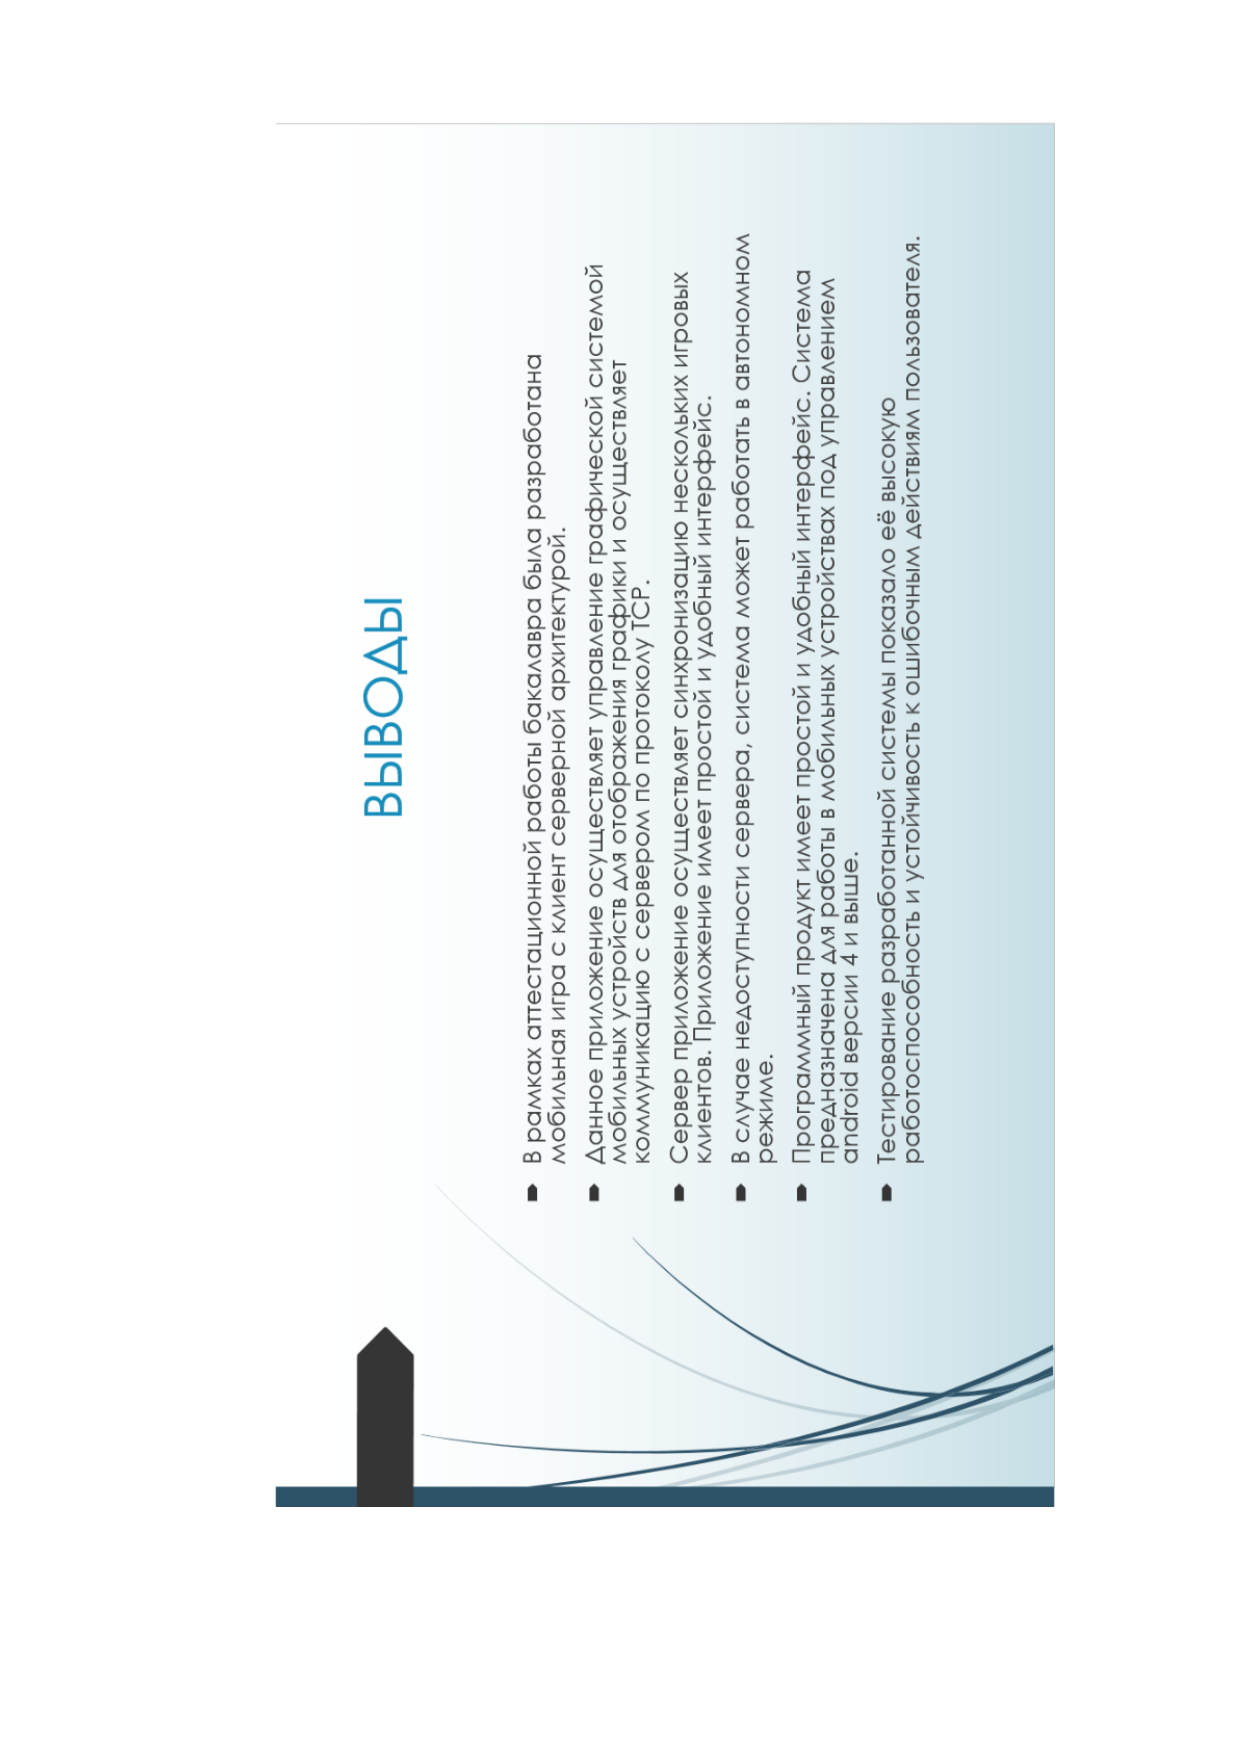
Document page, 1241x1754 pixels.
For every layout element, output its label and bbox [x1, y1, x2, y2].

picture [276, 123, 1055, 1506]
